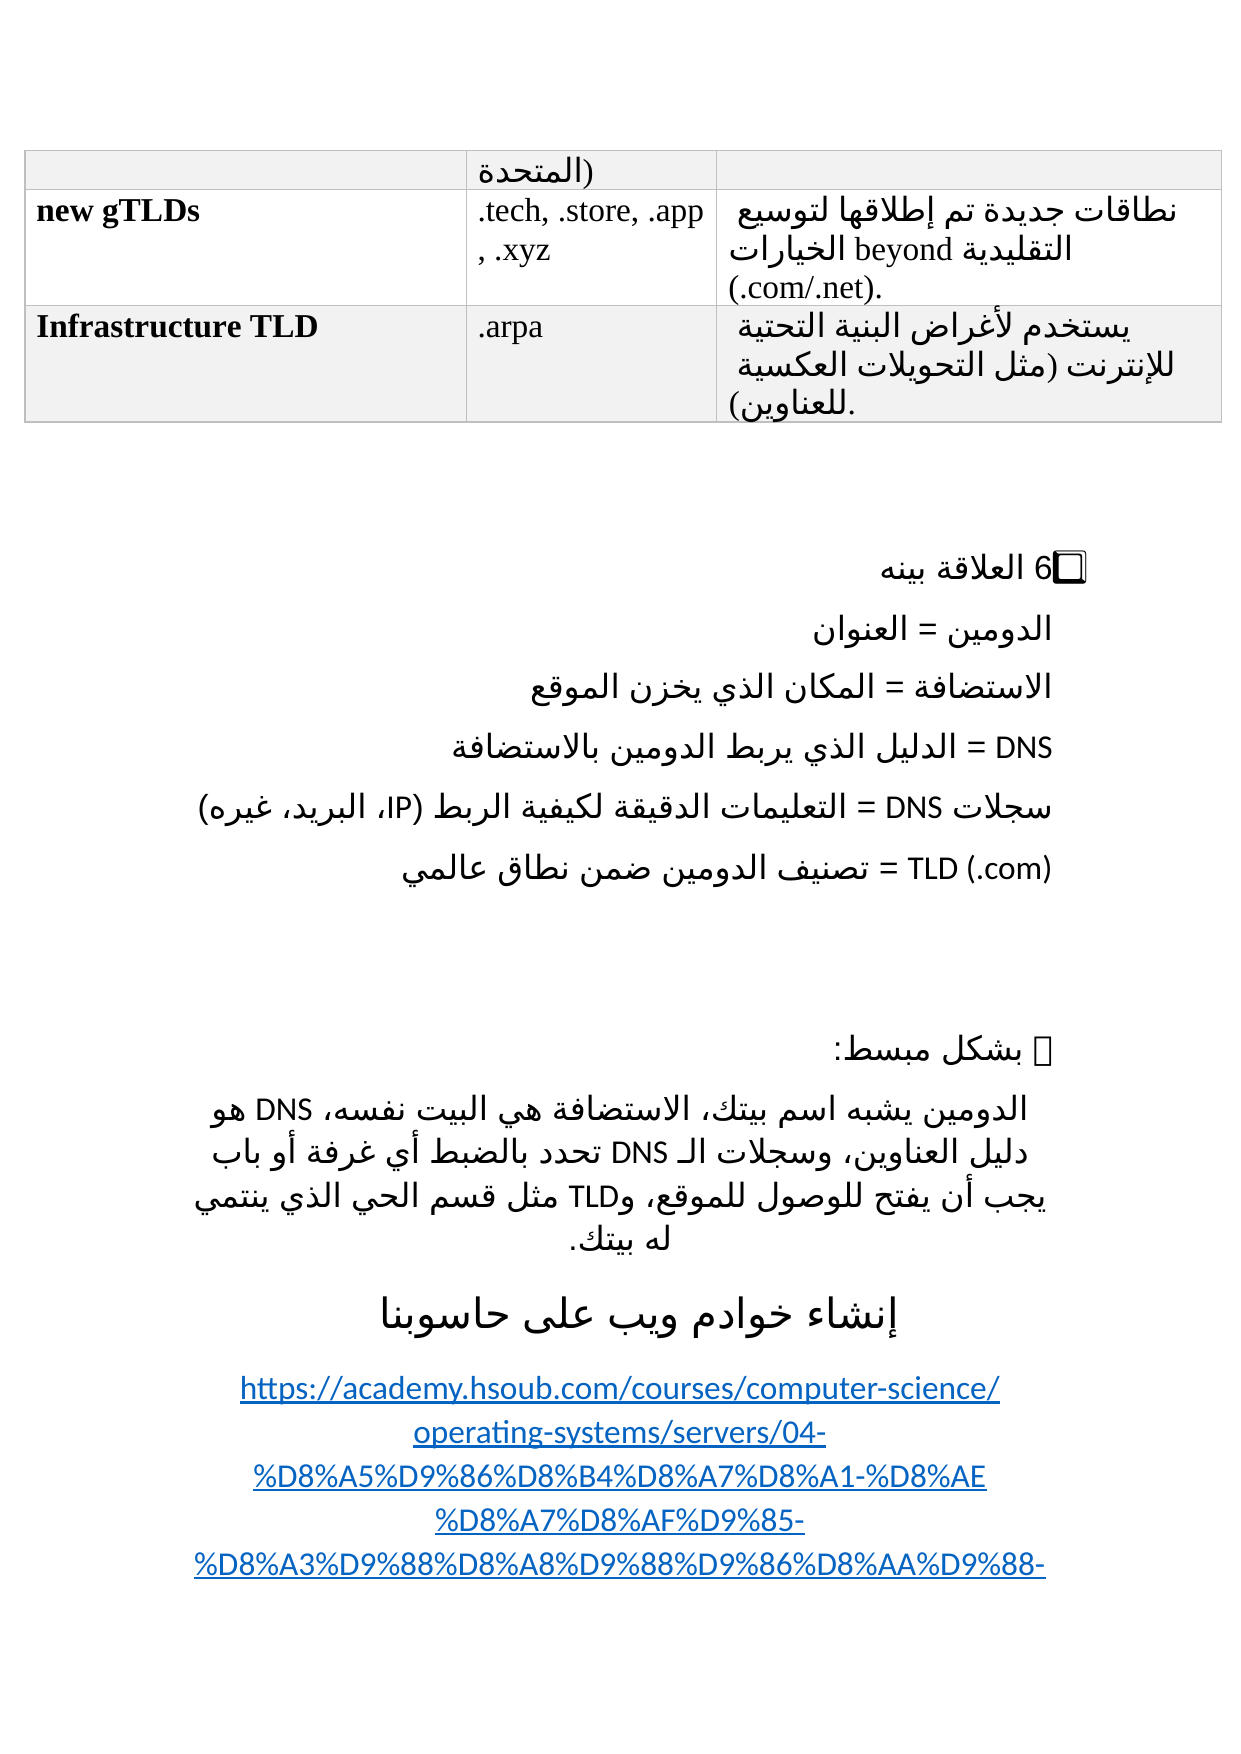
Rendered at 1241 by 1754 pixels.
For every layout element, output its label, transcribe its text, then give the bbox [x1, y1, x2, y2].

text TLD (.com) = تصنيف الدومين ضمن نطاق عالمي [187, 847, 1053, 888]
table_cell نطاقات جديدة تم إطلاقها لتوسيع الخيارات beyond التقليدية (.com/.net). [717, 190, 1221, 305]
text سجلات DNS = التعليمات الدقيقة لكيفية الربط (IP، البريد، غيره) [187, 786, 1053, 827]
table_cell new gTLDs [26, 190, 466, 305]
table_cell يستخدم لأغراض البنية التحتية للإنترنت (مثل التحويلات العكسية للعناوين). [717, 306, 1221, 421]
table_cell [467, 151, 716, 189]
text الدومين يشبه اسم بيتك، الاستضافة هي البيت نفسه، DNS هو دليل العناوين، وسجلات الـ DNS تحدد بالضبط أي غرفة أو باب يجب أن يفتح للوصول للموقع، وTLD مثل قسم الحي الذي ينتمي له بيتك. [187, 1088, 1053, 1257]
text DNS = الدليل الذي يربط الدومين بالاستضافة [187, 726, 1053, 766]
text إنشاء خوادم ويب على حاسوبنا [225, 1290, 1053, 1338]
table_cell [717, 151, 1221, 189]
table_cell .arpa [467, 306, 716, 421]
text 6️⃣ العلاقة بينه [187, 544, 1053, 589]
text 💡 بشكل مبسط: [187, 1029, 1053, 1068]
text الاستضافة = المكان الذي يخزن الموقع [187, 667, 1053, 706]
text الدومين = العنوان [187, 609, 1053, 648]
table_cell .tech, .store, .app, .xyz [467, 190, 716, 305]
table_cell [26, 151, 466, 189]
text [187, 1367, 1053, 1583]
table_cell Infrastructure TLD [26, 306, 466, 421]
